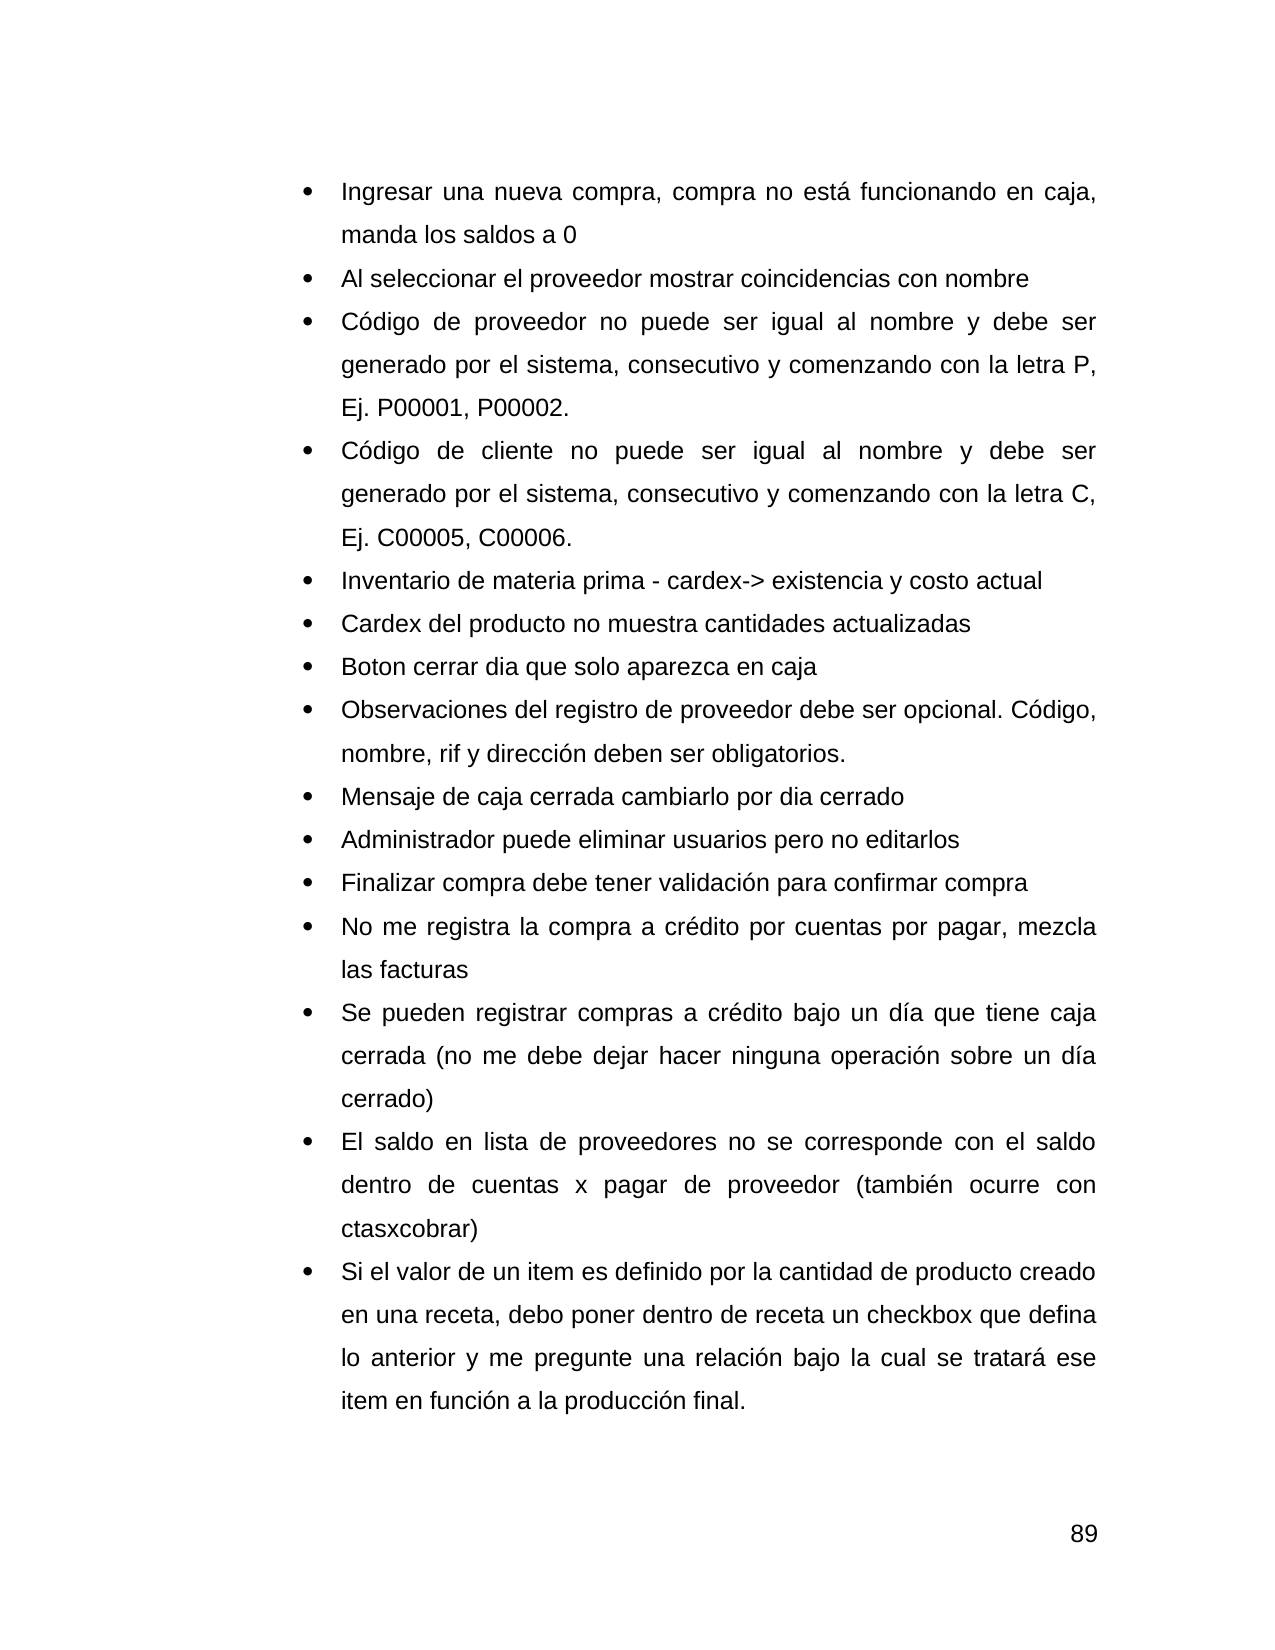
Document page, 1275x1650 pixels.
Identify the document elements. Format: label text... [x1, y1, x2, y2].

list No me registra la compra a crédito por cuentas por pagar, mezcla las facturas [303, 911, 1098, 983]
list Se pueden registrar compras a crédito bajo un día que tiene caja cerrada (no me debe dejar hacer ninguna operación sobre un día cerrado) [303, 998, 1098, 1113]
list Inventario de materia prima - cardex-> existencia y costo actual [303, 566, 1098, 594]
list Código de proveedor no puede ser igual al nombre y debe ser generado por el sistema, consecutivo y comenzando con la letra P, Ej. P00001, P00002. [303, 307, 1098, 422]
list Al seleccionar el proveedor mostrar coincidencias con nombre [303, 263, 1098, 292]
list Mensaje de caja cerrada cambiarlo por dia cerrado [303, 782, 1098, 811]
list Administrador puede eliminar usuarios pero no editarlos [303, 825, 1098, 854]
list Si el valor de un item es definido por la cantidad de producto creado en una receta, debo poner dentro de receta un checkbox que defina lo anterior y me pregunte una relación bajo la cual se tratará ese item en función a la producción final. [303, 1257, 1098, 1415]
list El saldo en lista de proveedores no se corresponde con el saldo dentro de cuentas x pagar de proveedor (también ocurre con ctasxcobrar) [303, 1127, 1098, 1242]
list Boton cerrar dia que solo aparezca en caja [303, 652, 1098, 681]
list Cardex del producto no muestra cantidades actualizadas [303, 609, 1098, 638]
list Finalizar compra debe tener validación para confirmar compra [303, 868, 1098, 897]
list Código de cliente no puede ser igual al nombre y debe ser generado por el sistema, consecutivo y comenzando con la letra C, Ej. C00005, C00006. [303, 436, 1098, 551]
list Observaciones del registro de proveedor debe ser opcional. Código, nombre, rif y dirección deben ser obligatorios. [303, 695, 1098, 767]
list Ingresar una nueva compra, compra no está funcionando en caja, manda los saldos a 0 [303, 177, 1098, 249]
